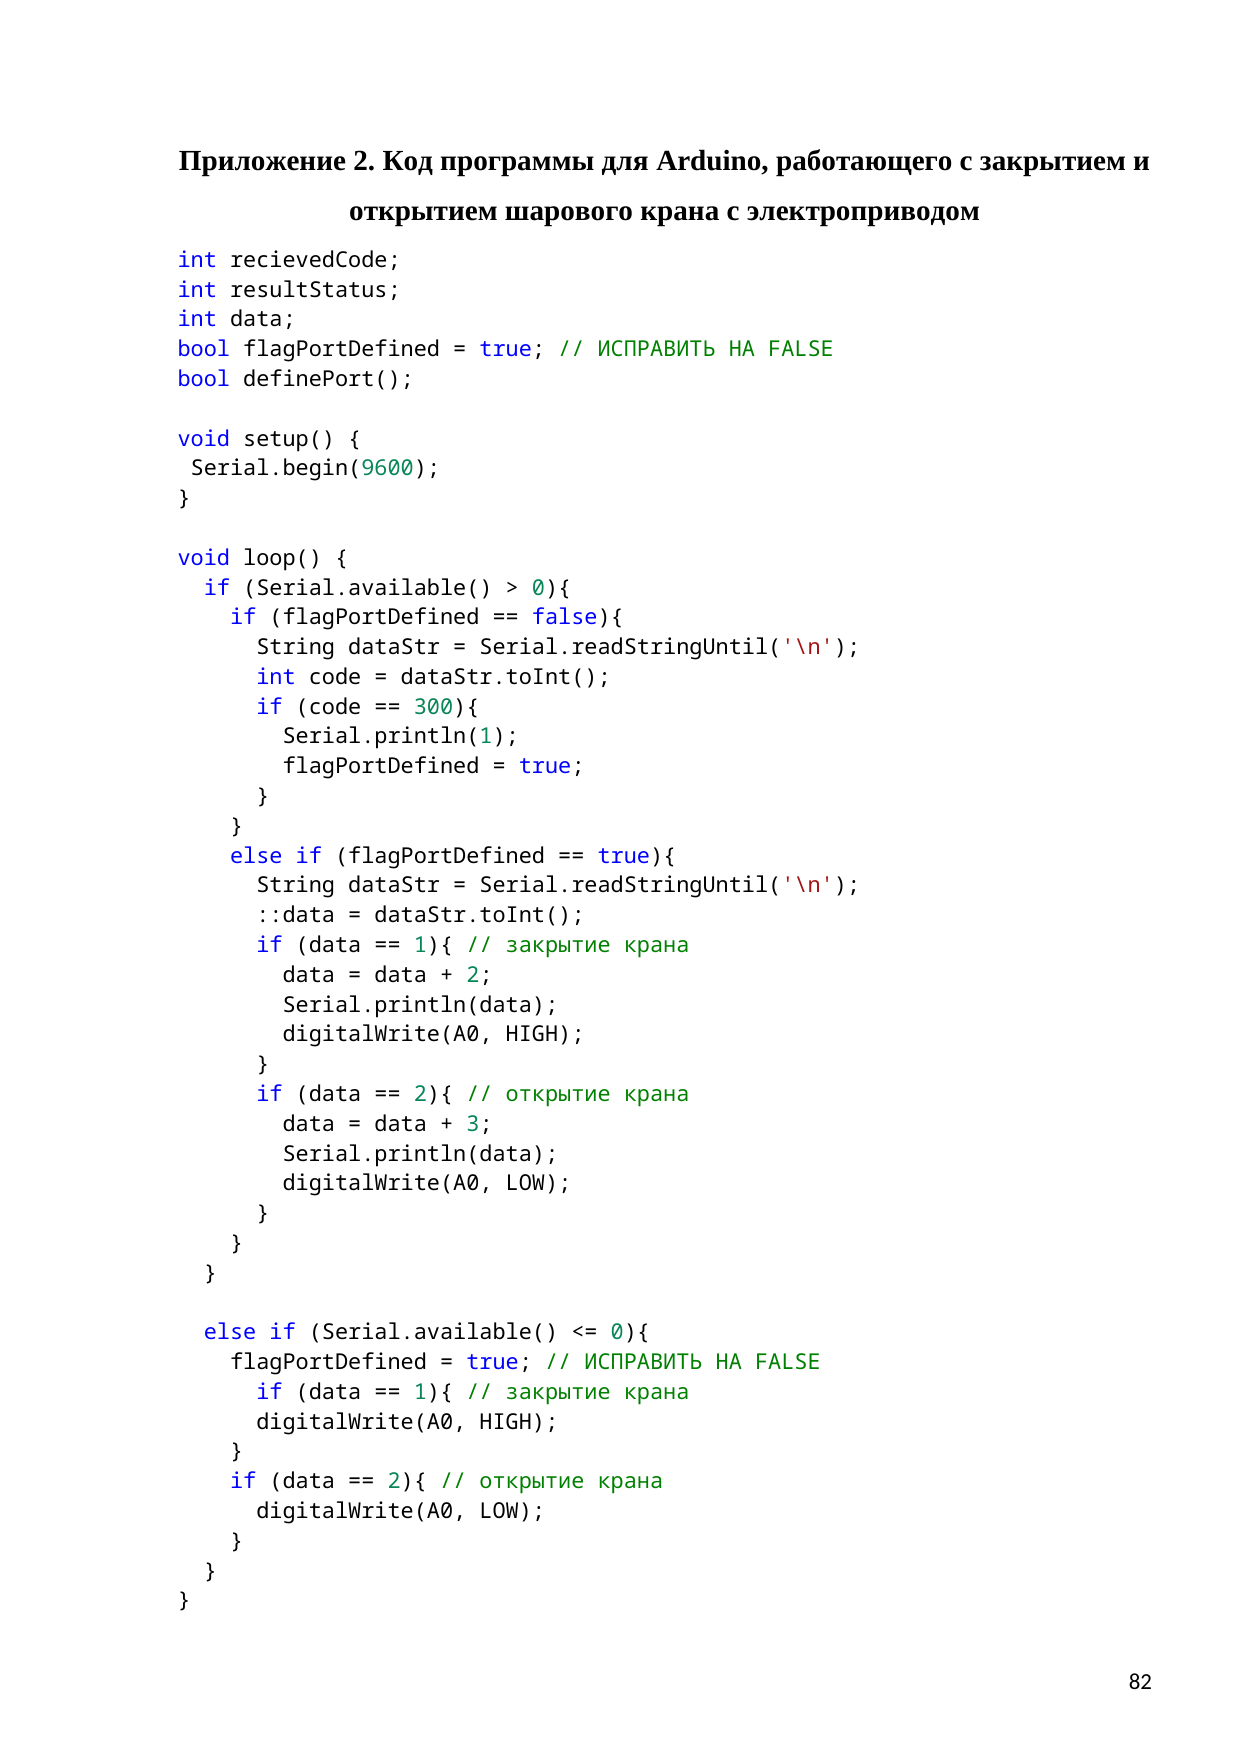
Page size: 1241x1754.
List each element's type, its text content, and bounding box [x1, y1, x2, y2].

text if (data == 2){ // открытие крана [177, 1078, 1152, 1108]
text } [177, 1435, 1152, 1465]
text } [177, 810, 1152, 839]
text digitalWrite(A0, HIGH); [177, 1406, 1152, 1435]
text } [177, 1584, 1152, 1614]
text String dataStr = Serial.readStringUntil('\n'); [177, 869, 1152, 899]
text int resultStatus; [177, 273, 1152, 303]
text flagPortDefined = true; [177, 750, 1152, 780]
text int recievedCode; [177, 244, 1152, 273]
text String dataStr = Serial.readStringUntil('\n'); [177, 631, 1152, 661]
text if (flagPortDefined == false){ [177, 601, 1152, 631]
text if (Serial.available() > 0){ [177, 571, 1152, 601]
text } [177, 1554, 1152, 1584]
text Serial.println(data); [177, 988, 1152, 1018]
text Serial.println(data); [177, 1137, 1152, 1167]
text digitalWrite(A0, LOW); [177, 1167, 1152, 1197]
text } [177, 1197, 1152, 1227]
text digitalWrite(A0, LOW); [177, 1495, 1152, 1525]
text else if (Serial.available() <= 0){ [177, 1316, 1152, 1346]
text Приложение 2. Код программы для Arduino, работающего с закрытием и открытием шарового крана с электроприводом [177, 143, 1152, 227]
text } [177, 1048, 1152, 1078]
text digitalWrite(A0, HIGH); [177, 1018, 1152, 1048]
text if (data == 1){ // закрытие крана [177, 1376, 1152, 1406]
text Serial.println(1); [177, 720, 1152, 750]
text if (data == 1){ // закрытие крана [177, 929, 1152, 959]
text } [177, 1257, 1152, 1286]
text Serial.begin(9600); [177, 452, 1152, 482]
text ::data = dataStr.toInt(); [177, 899, 1152, 929]
text else if (flagPortDefined == true){ [177, 839, 1152, 869]
text bool definePort(); [177, 363, 1152, 393]
text int code = dataStr.toInt(); [177, 661, 1152, 691]
text void setup() { [177, 422, 1152, 452]
text data = data + 3; [177, 1108, 1152, 1137]
text data = data + 2; [177, 959, 1152, 988]
text } [177, 1227, 1152, 1257]
text if (data == 2){ // открытие крана [177, 1465, 1152, 1495]
text int data; [177, 303, 1152, 333]
text bool flagPortDefined = true; // ИСПРАВИТЬ НА FALSE [177, 333, 1152, 363]
text } [177, 1525, 1152, 1554]
text if (code == 300){ [177, 691, 1152, 720]
text flagPortDefined = true; // ИСПРАВИТЬ НА FALSE [177, 1346, 1152, 1376]
text void loop() { [177, 542, 1152, 571]
text } [177, 482, 1152, 512]
text } [177, 780, 1152, 810]
